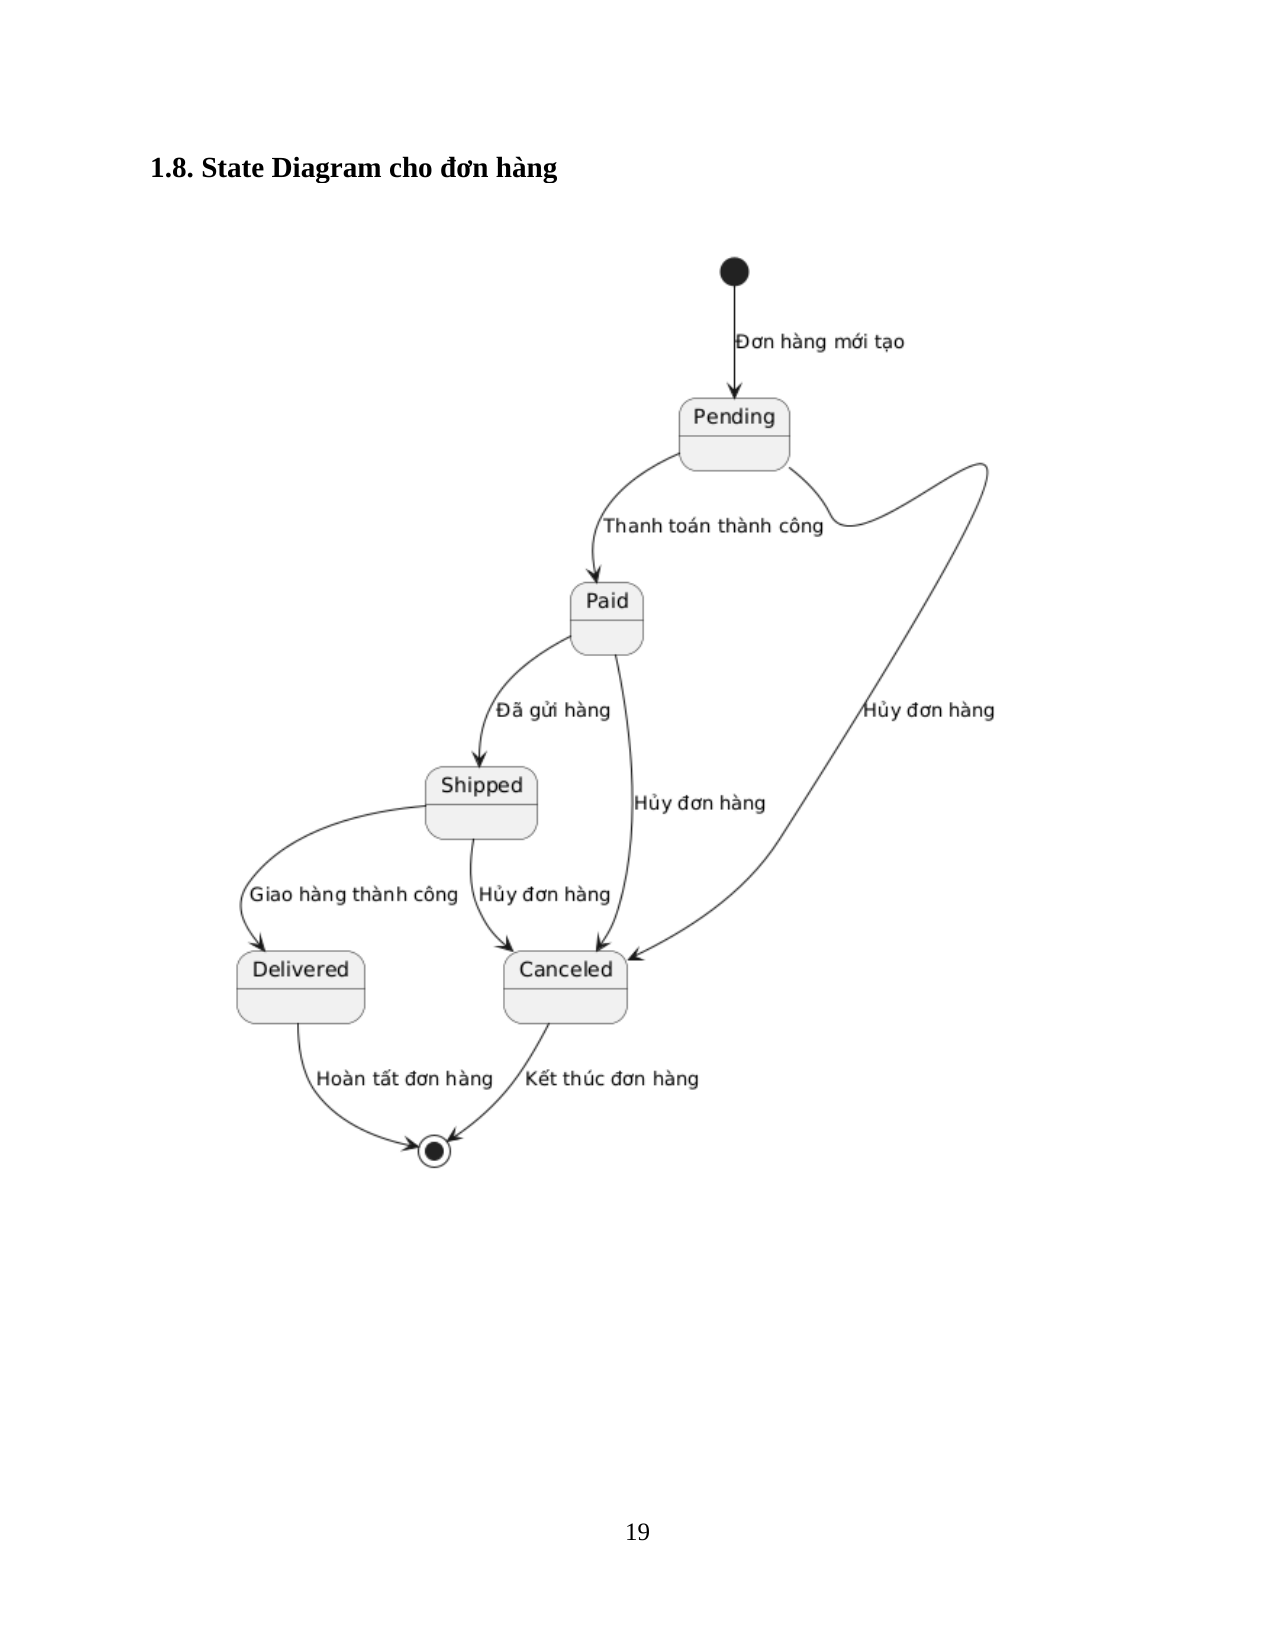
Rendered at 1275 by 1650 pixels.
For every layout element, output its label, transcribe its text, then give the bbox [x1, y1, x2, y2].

picture [225, 183, 1200, 1174]
subtitle 1.8. State Diagram cho đơn hàng [150, 150, 1125, 183]
